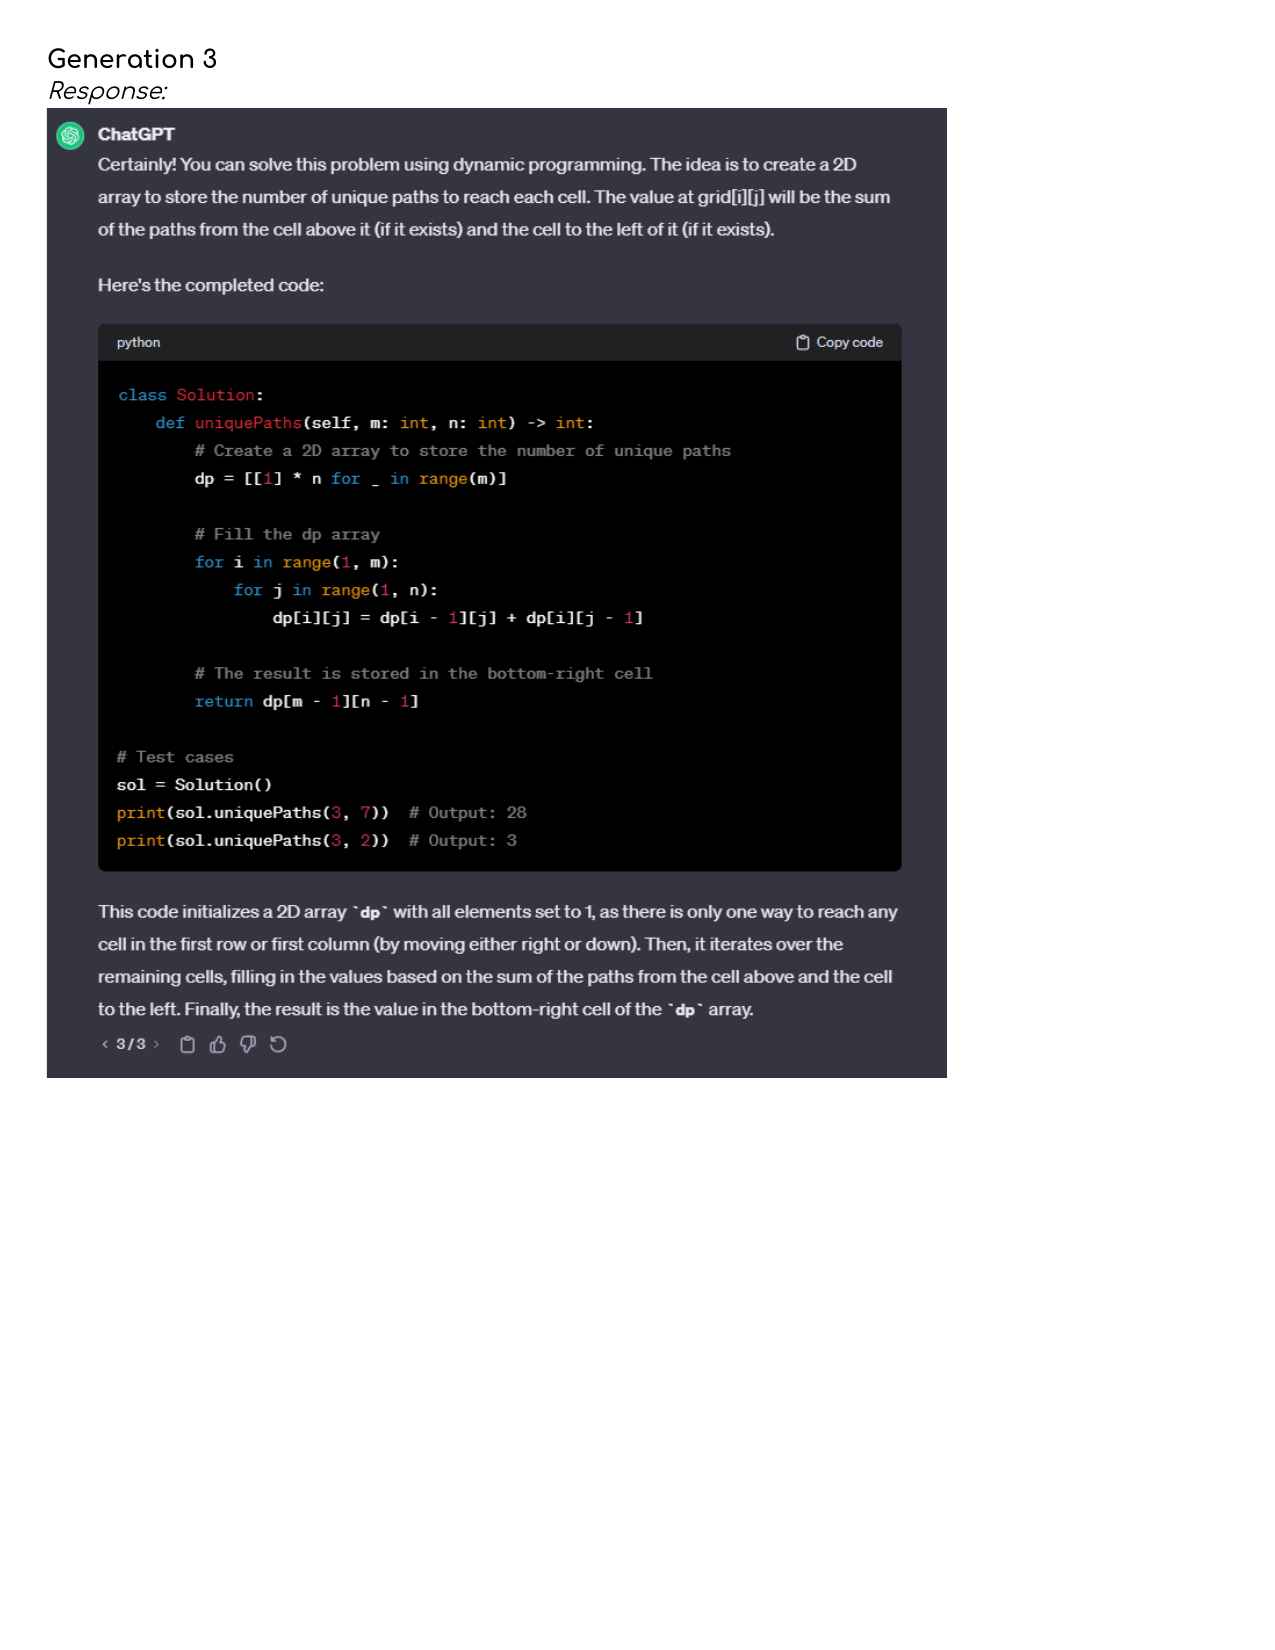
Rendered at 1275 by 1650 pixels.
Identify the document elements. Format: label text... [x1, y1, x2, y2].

picture [46, 108, 947, 1078]
subtitle Generation 3 [47, 47, 1209, 75]
subtitle Response: [47, 79, 1209, 104]
